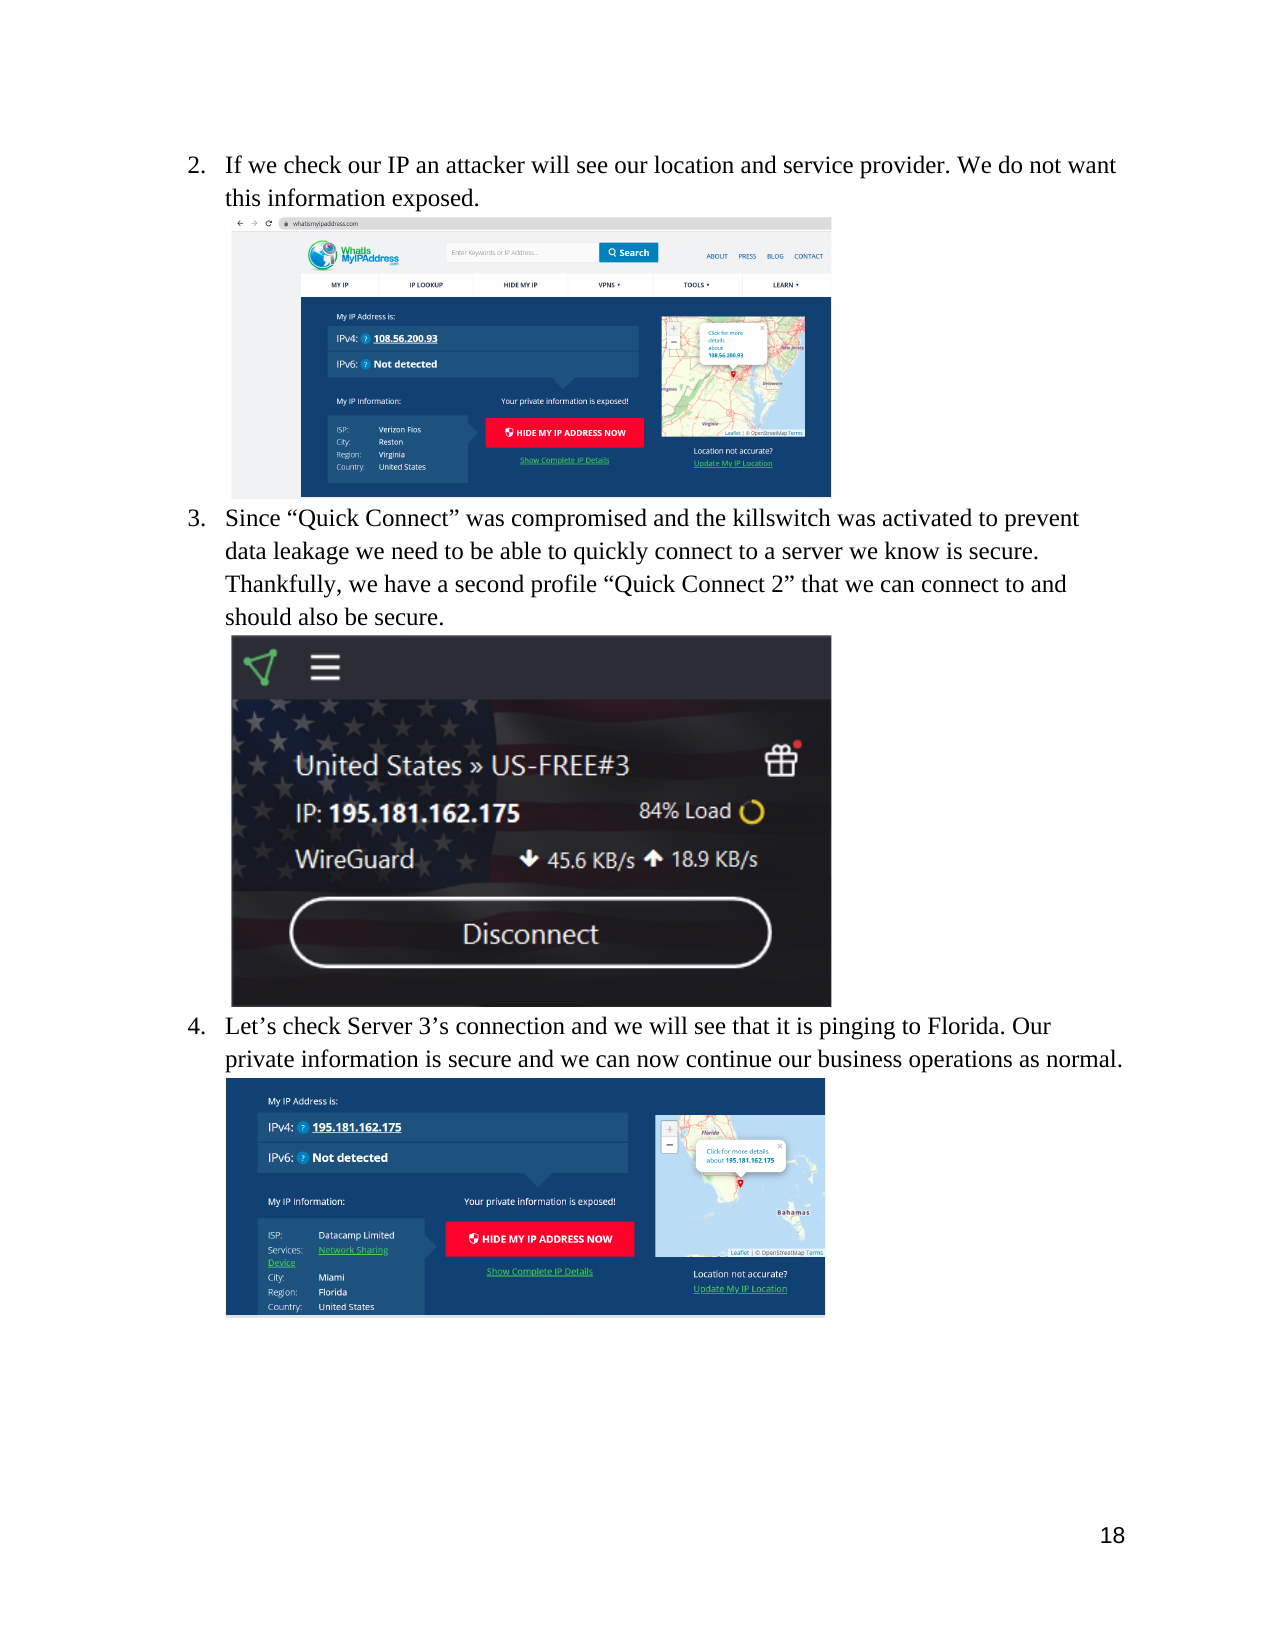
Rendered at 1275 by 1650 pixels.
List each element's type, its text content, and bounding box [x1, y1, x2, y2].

list Since “Quick Connect” was compromised and the killswitch was activated to prevent data leakage we need to be able to quickly connect to a server we know is secure. Thankfully, we have a second profile “Quick Connect 2” that we can connect to and should also be secure. [187, 503, 1125, 631]
picture [231, 635, 832, 1007]
list Let’s check Server 3’s connection and we will see that it is pinging to Florida. Our private information is secure and we can now continue our business operations as normal. [187, 1011, 1125, 1073]
list If we check our IP an attacker will see our location and service provider. We do not want this information exposed. [187, 150, 1125, 212]
picture [225, 1077, 826, 1318]
picture [231, 216, 832, 499]
